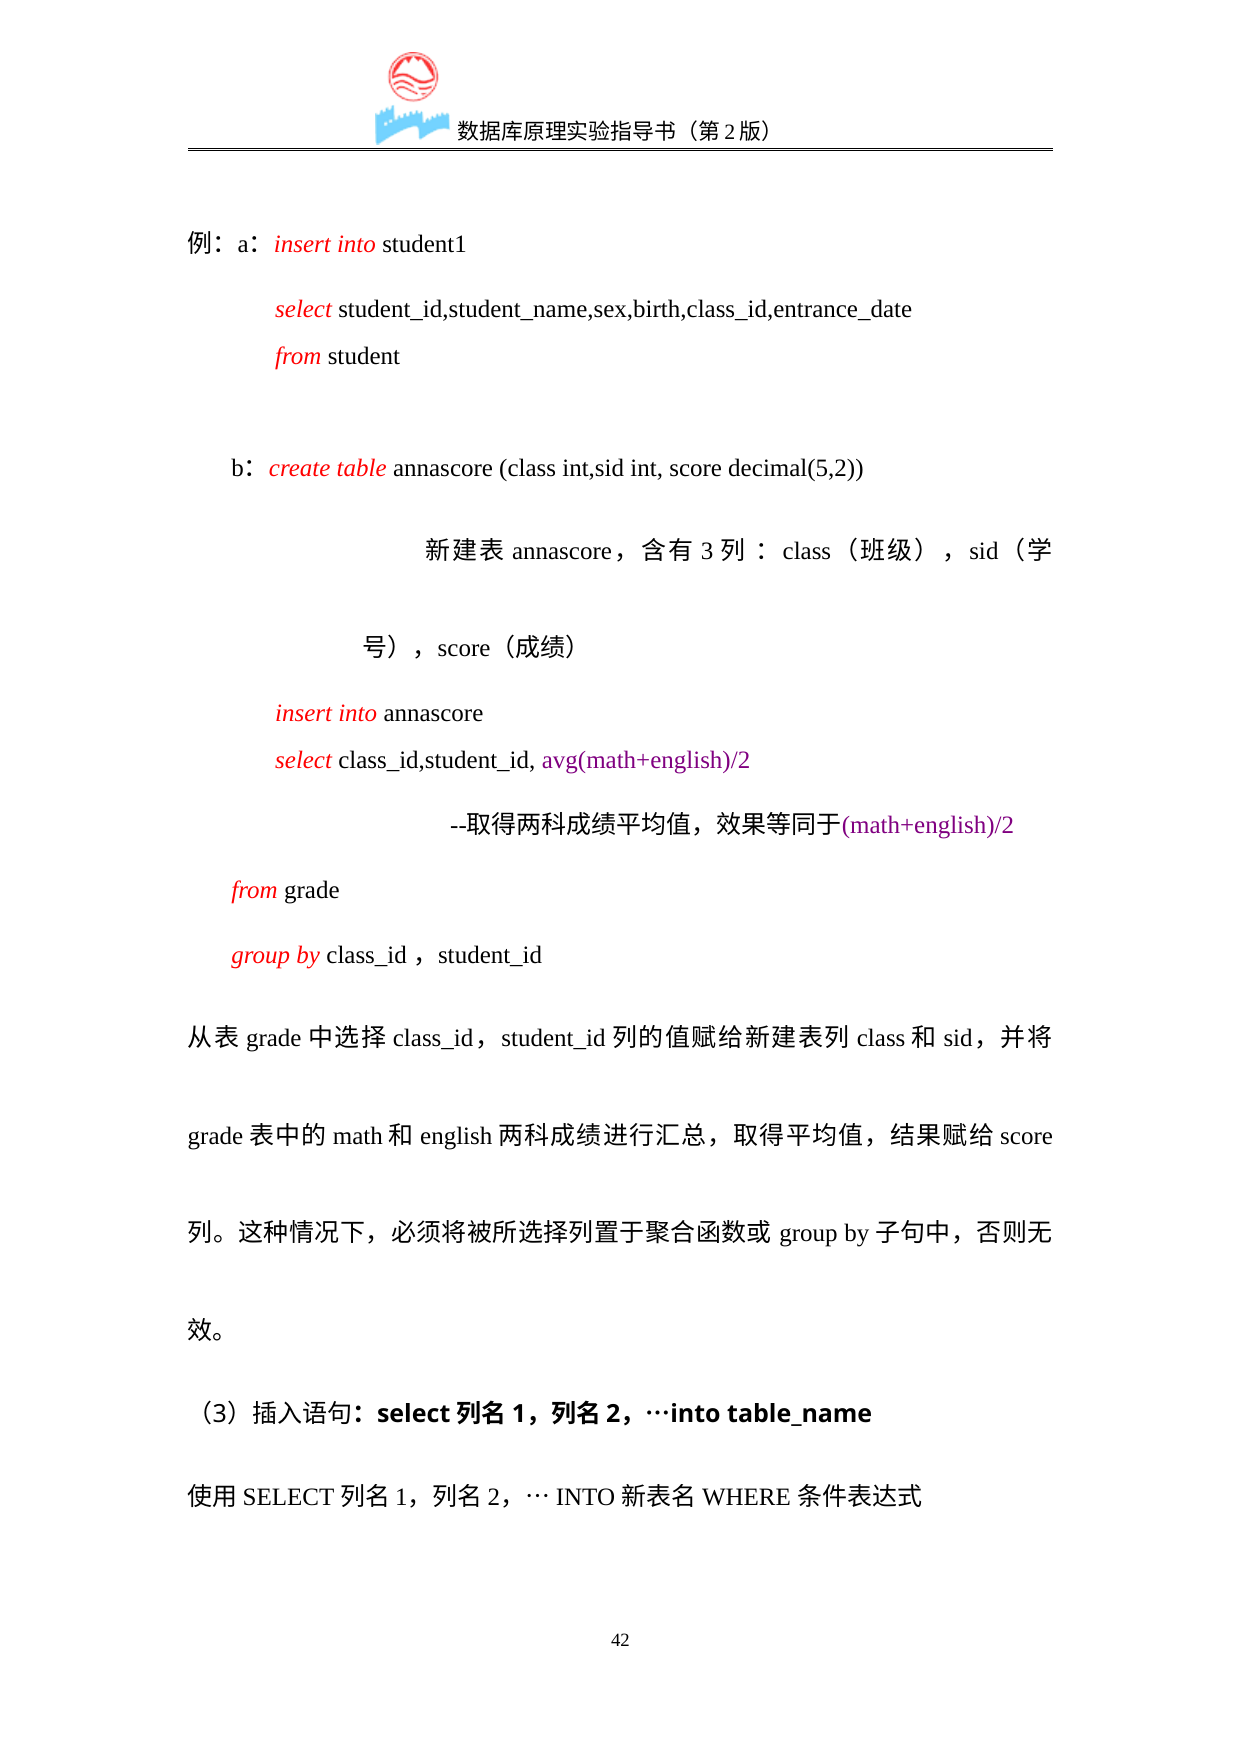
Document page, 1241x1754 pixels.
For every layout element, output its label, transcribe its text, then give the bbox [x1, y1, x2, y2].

text from grade [187, 873, 1053, 906]
text group by class_id ，student_id [187, 920, 1053, 985]
text 使用SELECT 列名1，列名2，… INTO 新表名 WHERE 条件表达式 [187, 1462, 1053, 1527]
text --取得两科成绩平均值，效果等同于(math+english)/2 [406, 790, 1053, 855]
text 例：a：insert into student1 [187, 209, 1053, 274]
text b：create table annascore (class int,sid int, score decimal(5,2)) [187, 433, 1053, 498]
picture [375, 52, 451, 145]
text select student_id,student_name,sex,birth,class_id,entrance_date [231, 292, 1053, 325]
text 新建表annascore，含有3列 ：class（班级），sid（学号），score（成绩） [362, 516, 1053, 678]
text 从表grade中选择class_id，student_id列的值赋给新建表列class和sid，并将grade表中的math和english两科成绩进行汇总，取得平均值，结果赋给score列。这种情况下，必须将被所选择列置于聚合函数或group by子句中，否则无效。 [187, 1003, 1053, 1361]
text （3）插入语句：select 列名1，列名2，…into table_name [187, 1379, 1053, 1444]
text select class_id,student_id, avg(math+english)/2 [231, 743, 1053, 776]
text insert into annascore [231, 697, 1053, 729]
text from student [231, 339, 1053, 372]
